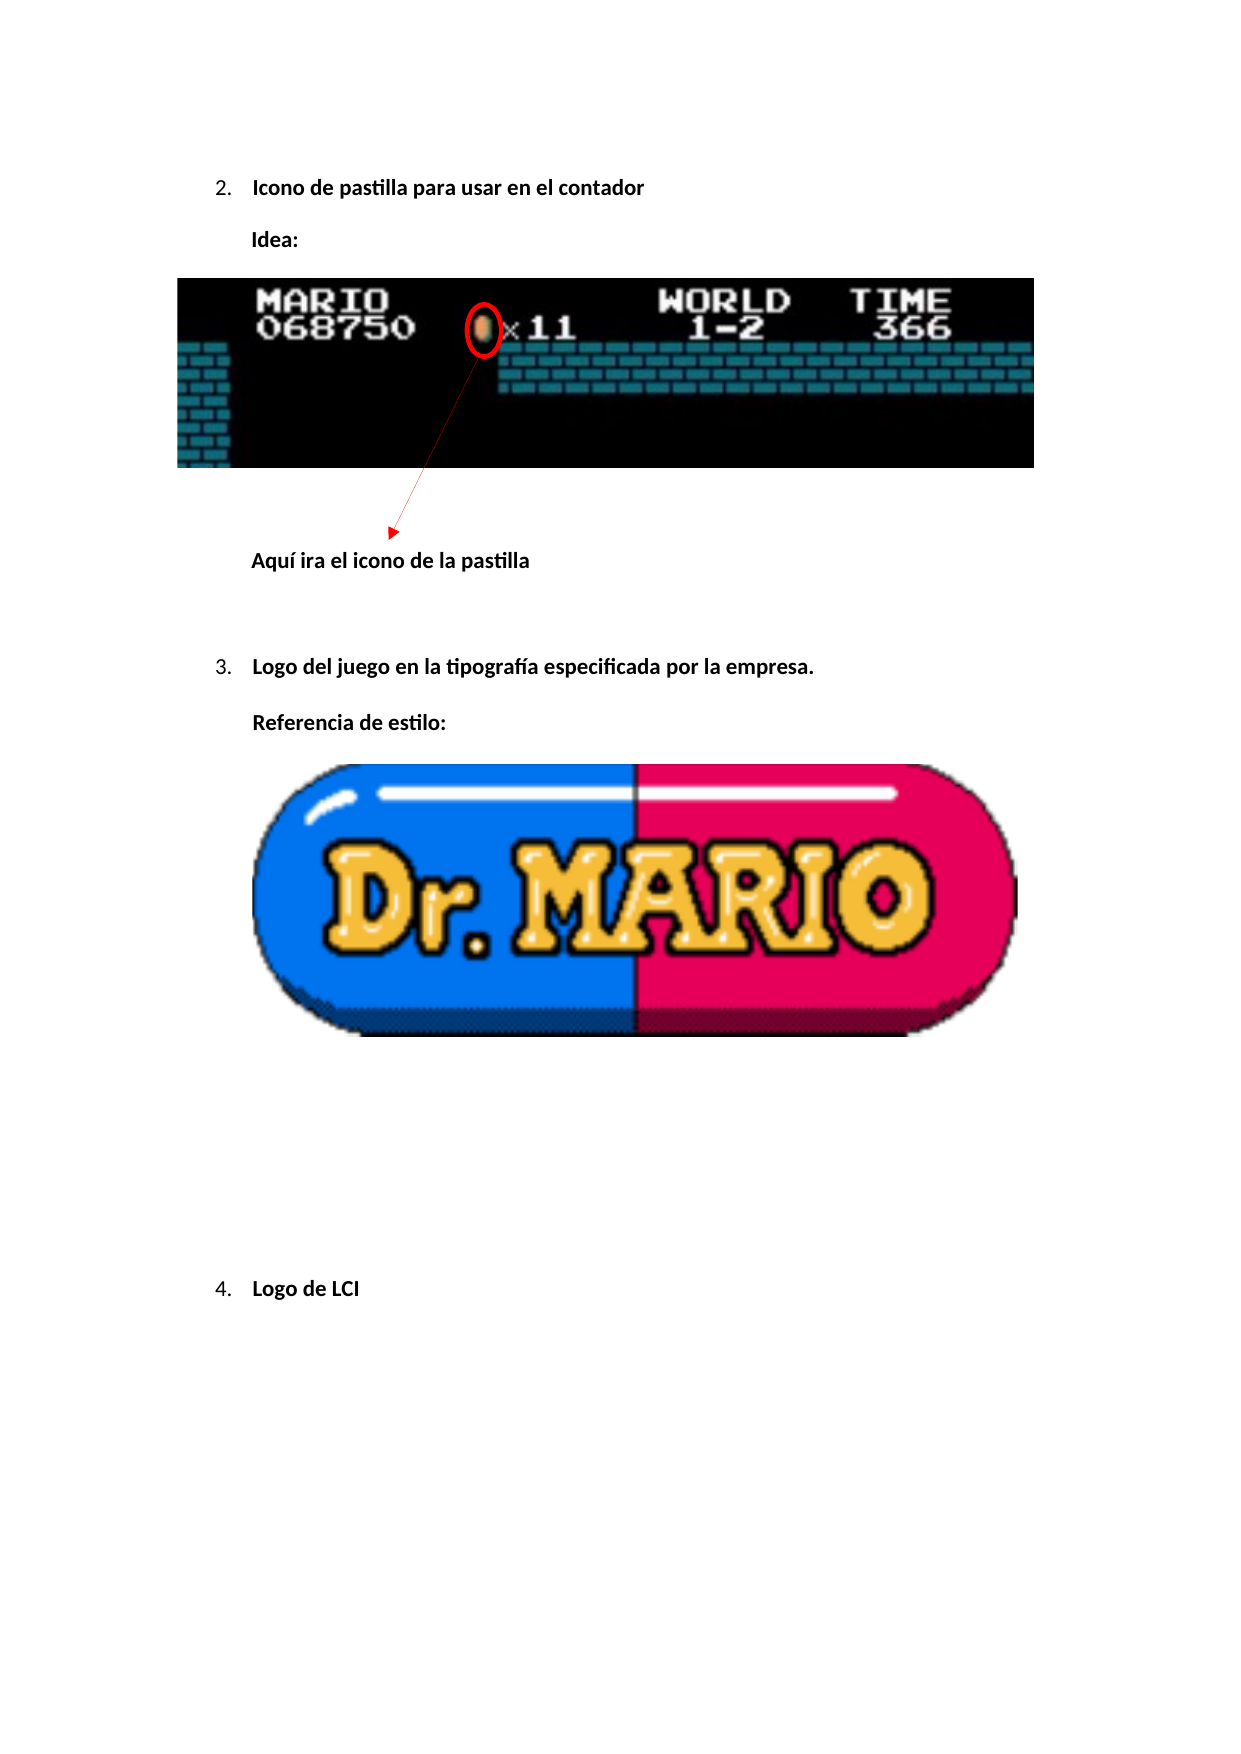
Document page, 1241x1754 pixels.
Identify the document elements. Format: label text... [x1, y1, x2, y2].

picture [470, 307, 498, 354]
text Idea: [251, 226, 1063, 254]
picture [252, 764, 1018, 1037]
text Aquí ira el icono de la pastilla [251, 546, 1063, 574]
list Referencia de estilo: [252, 708, 1063, 736]
list Logo de LCI [215, 1274, 1063, 1302]
picture [177, 278, 1034, 468]
list Logo del juego en la tipografía especificada por la empresa. [215, 652, 1063, 680]
list Icono de pastilla para usar en el contador [215, 173, 1063, 201]
